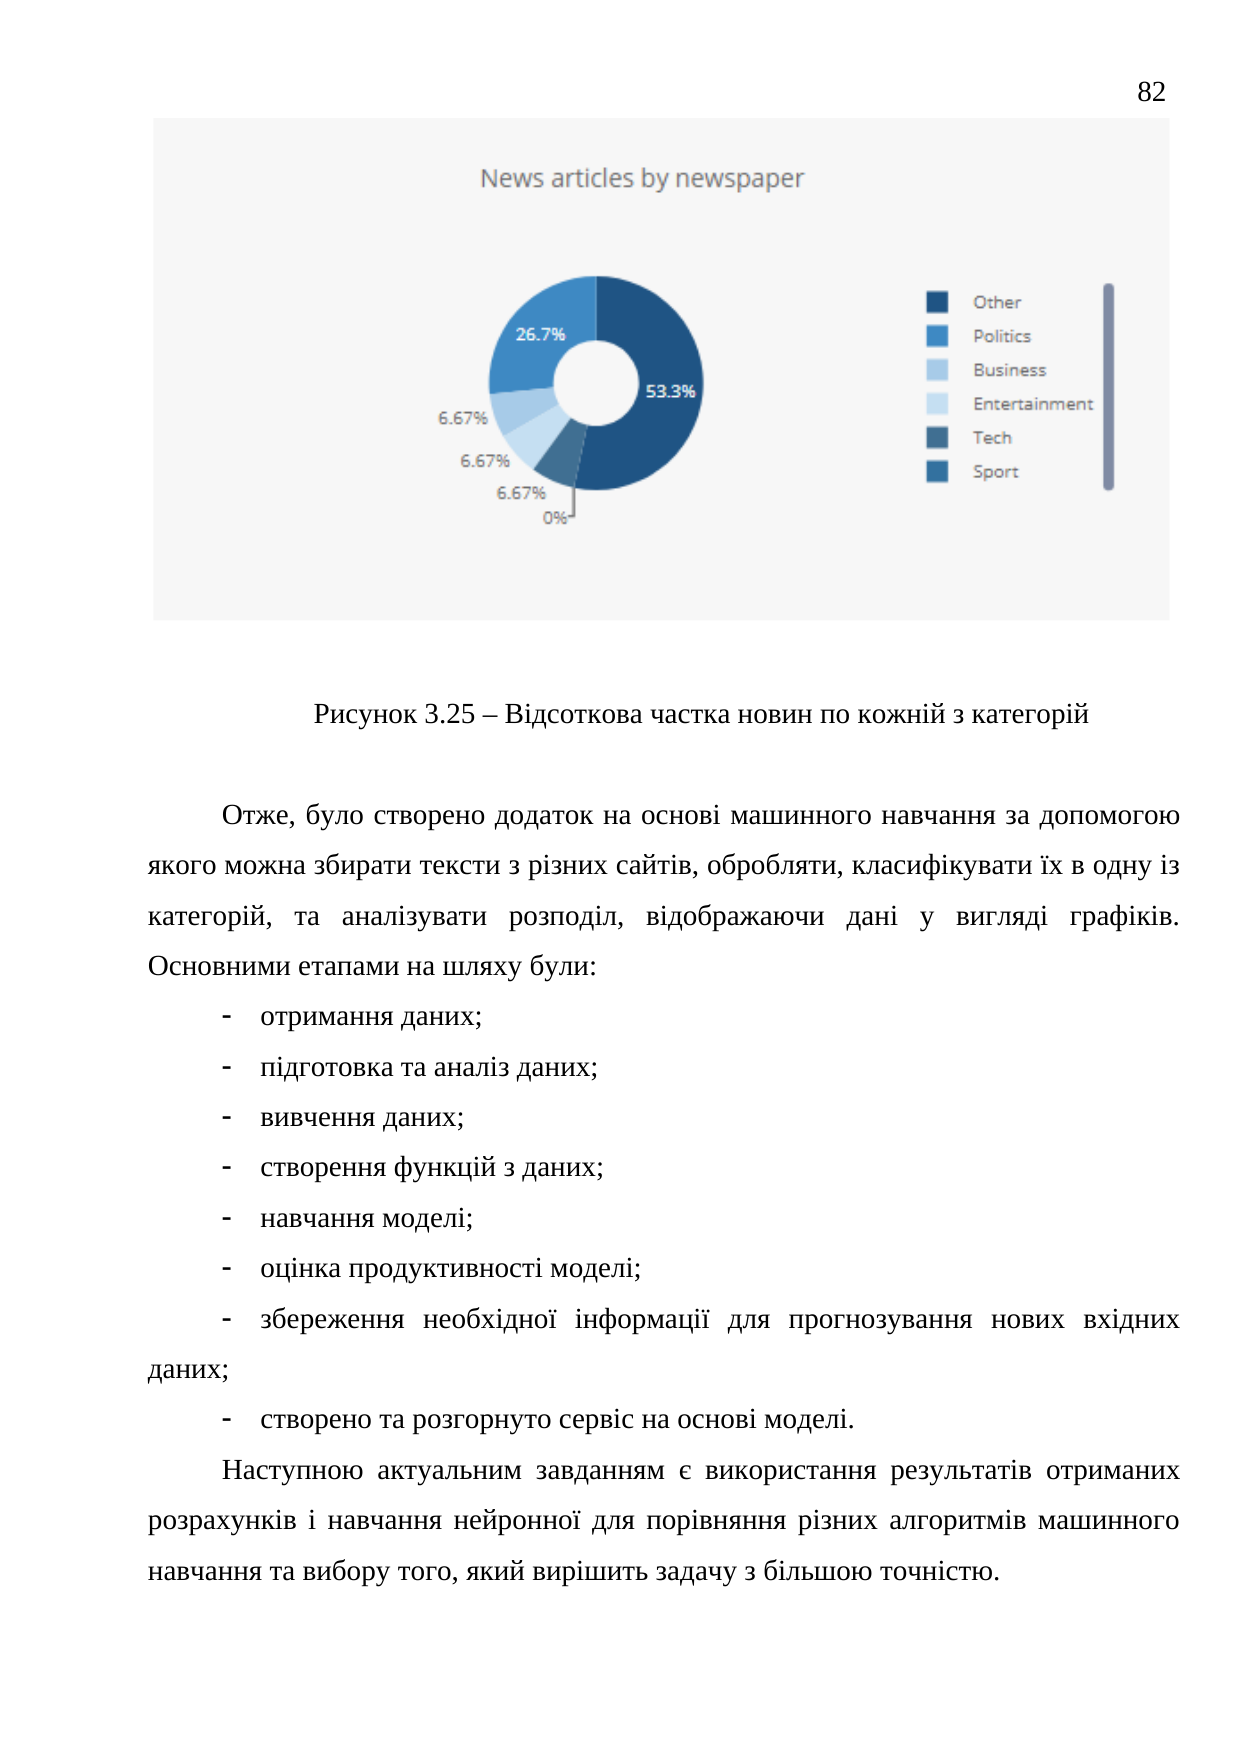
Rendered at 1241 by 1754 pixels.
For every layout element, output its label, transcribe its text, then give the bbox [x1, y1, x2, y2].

list оцінка продуктивності моделі; [148, 1250, 1181, 1284]
text Отже, було створено додаток на основі машинного навчання за допомогою якого можна збирати тексти з різних сайтів, обробляти, класифікувати їх в одну із категорій, та аналізувати розподіл, відображаючи дані у вигляді графіків. Основними етапами на шляху були: [148, 797, 1181, 982]
list створено та розгорнуто сервіс на основі моделі. [148, 1402, 1181, 1435]
list збереження необхідної інформації для прогнозування нових вхідних даних; [148, 1301, 1181, 1385]
text Наступною актуальним завданням є використання результатів отриманих розрахунків і навчання нейронної для порівняння різних алгоритмів машинного навчання та вибору того, який вирішить задачу з більшою точністю. [148, 1452, 1181, 1586]
list отримання даних; [148, 998, 1181, 1032]
picture [153, 118, 1176, 630]
text Рисунок 3.25 – Відсоткова частка новин по кожній з категорій [148, 696, 1181, 730]
list створення функцій з даних; [148, 1149, 1181, 1183]
list вивчення даних; [148, 1099, 1181, 1133]
list навчання моделі; [148, 1200, 1181, 1234]
list підготовка та аналіз даних; [148, 1049, 1181, 1082]
